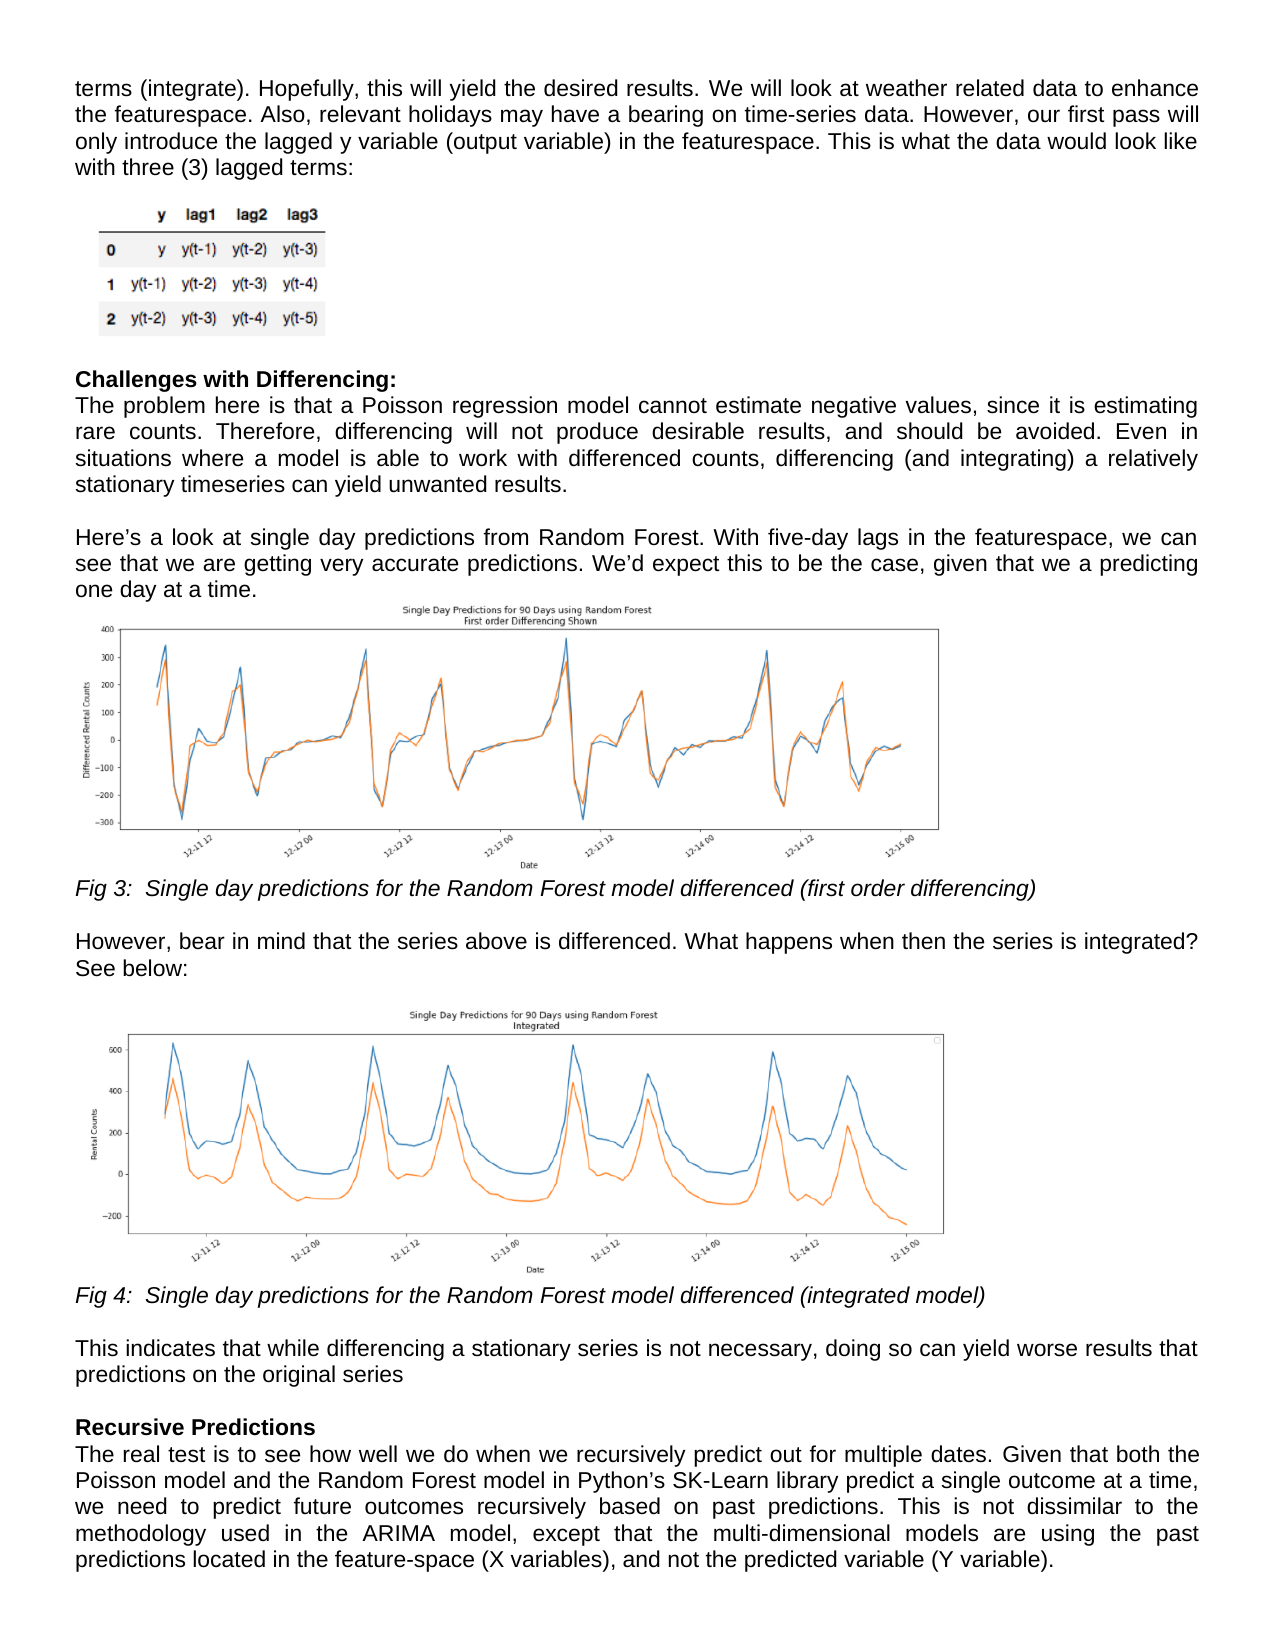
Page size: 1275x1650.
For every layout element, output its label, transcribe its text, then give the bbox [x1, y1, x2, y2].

text This indicates that while differencing a stationary series is not necessary, doing so can yield worse results that predictions on the original series [75, 1335, 1200, 1388]
picture [75, 1007, 956, 1283]
text Recursive Predictions [75, 1414, 1200, 1441]
picture [75, 206, 352, 340]
picture [75, 602, 950, 876]
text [75, 75, 1200, 180]
text The problem here is that a Poisson regression model cannot estimate negative values, since it is estimating rare counts. Therefore, differencing will not produce desirable results, and should be avoided. Even in situations where a model is able to work with differenced counts, differencing (and integrating) a relatively stationary timeseries can yield unwanted results. [75, 392, 1200, 497]
text The real test is to see how well we do when we recursively predict out for multiple dates. Given that both the Poisson model and the Random Forest model in Python’s SK-Learn library predict a single outcome at a time, we need to predict future outcomes recursively based on past predictions. This is not dissimilar to the methodology used in the ARIMA model, except that the multi-dimensional models are using the past predictions located in the feature-space (X variables), and not the predicted variable (Y variable). [75, 1441, 1200, 1572]
text Fig 4: Single day predictions for the Random Forest model differenced (integrated model) [75, 1282, 1200, 1309]
text Here’s a look at single day predictions from Random Forest. With five-day lags in the featurespace, we can see that we are getting very accurate predictions. We’d expect this to be the case, given that we a predicting one day at a time. [75, 524, 1200, 603]
text Challenges with Differencing: [75, 366, 1200, 392]
text Fig 3: Single day predictions for the Random Forest model differenced (first order differencing) [75, 875, 1200, 902]
text However, bear in mind that the series above is differenced. What happens when then the series is integrated? See below: [75, 928, 1200, 981]
